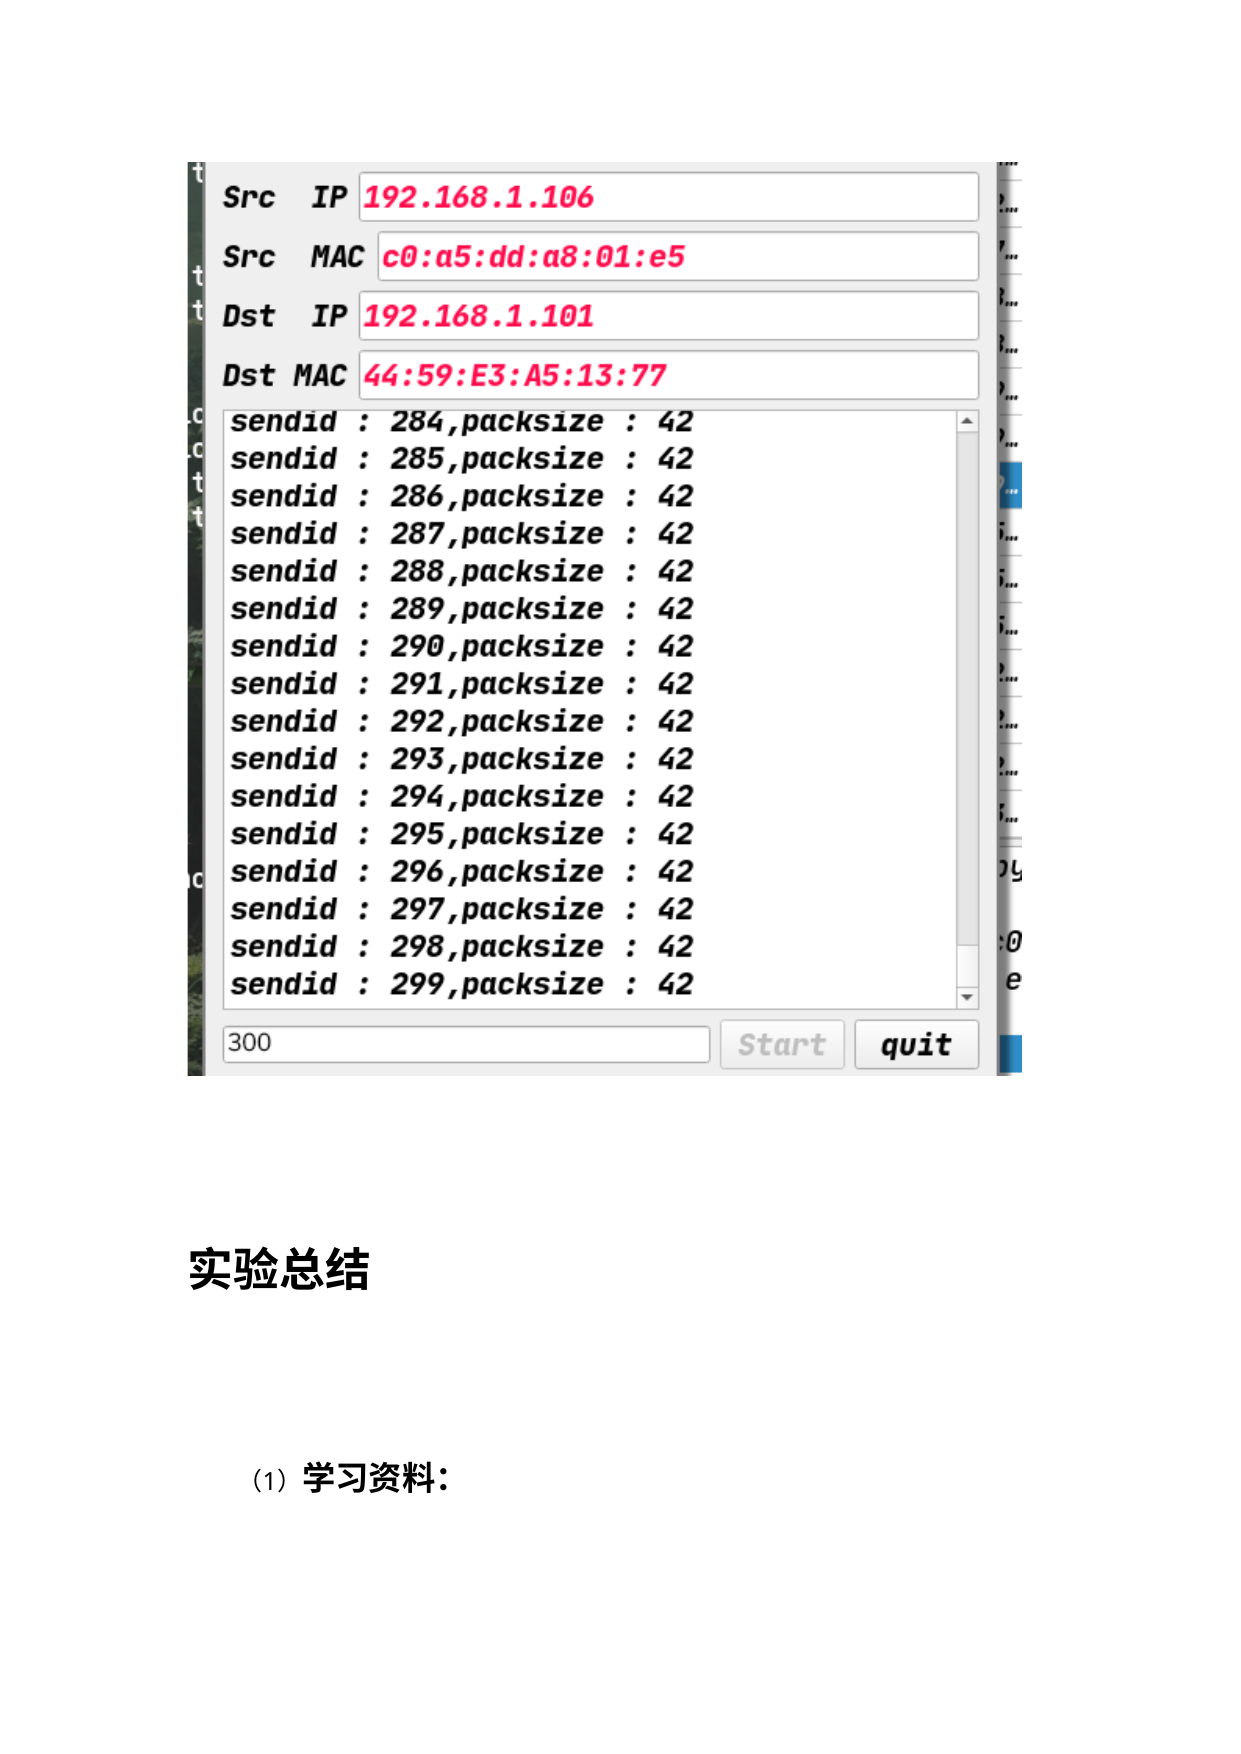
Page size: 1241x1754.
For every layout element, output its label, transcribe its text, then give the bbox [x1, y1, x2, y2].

picture [187, 162, 1022, 1076]
text （1）学习资料： [187, 1443, 1053, 1508]
subtitle 实验总结 [187, 1217, 1053, 1315]
